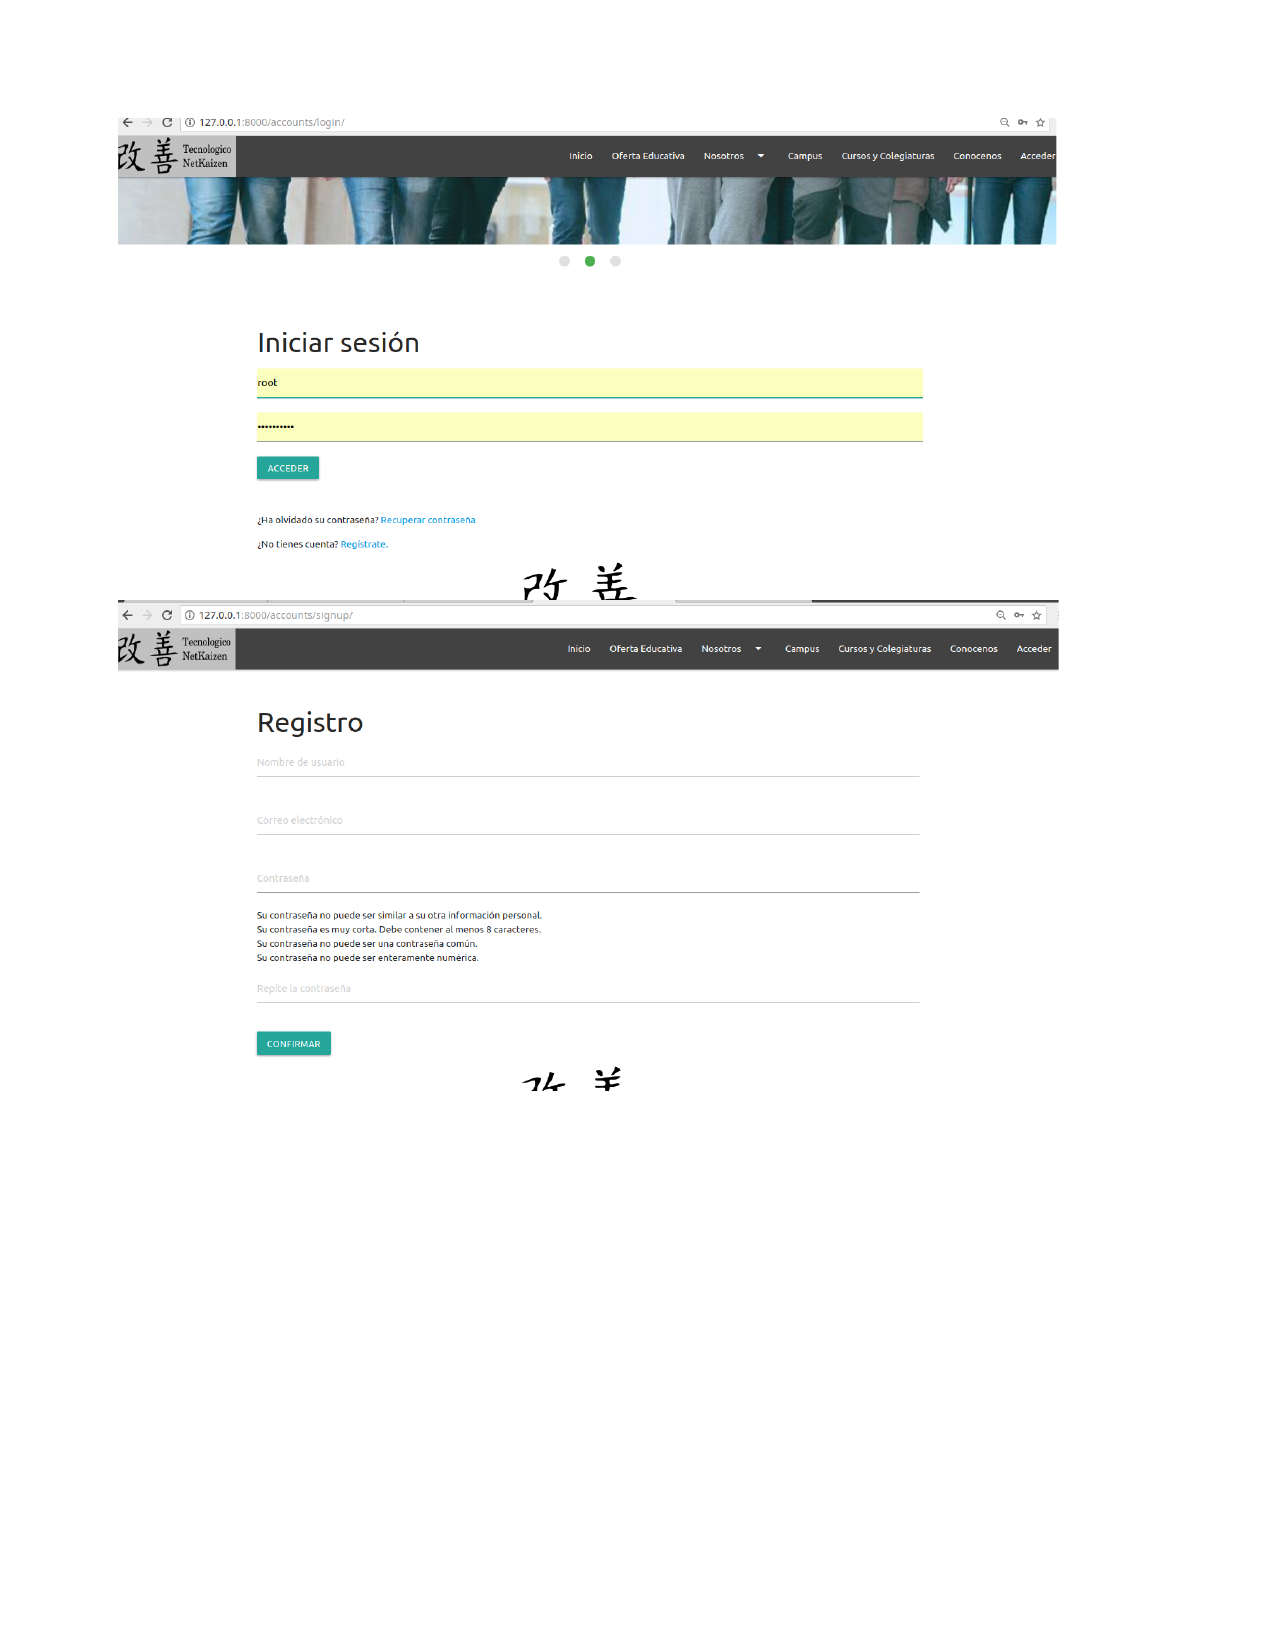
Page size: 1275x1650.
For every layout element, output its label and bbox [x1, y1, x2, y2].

picture [118, 118, 1059, 1091]
